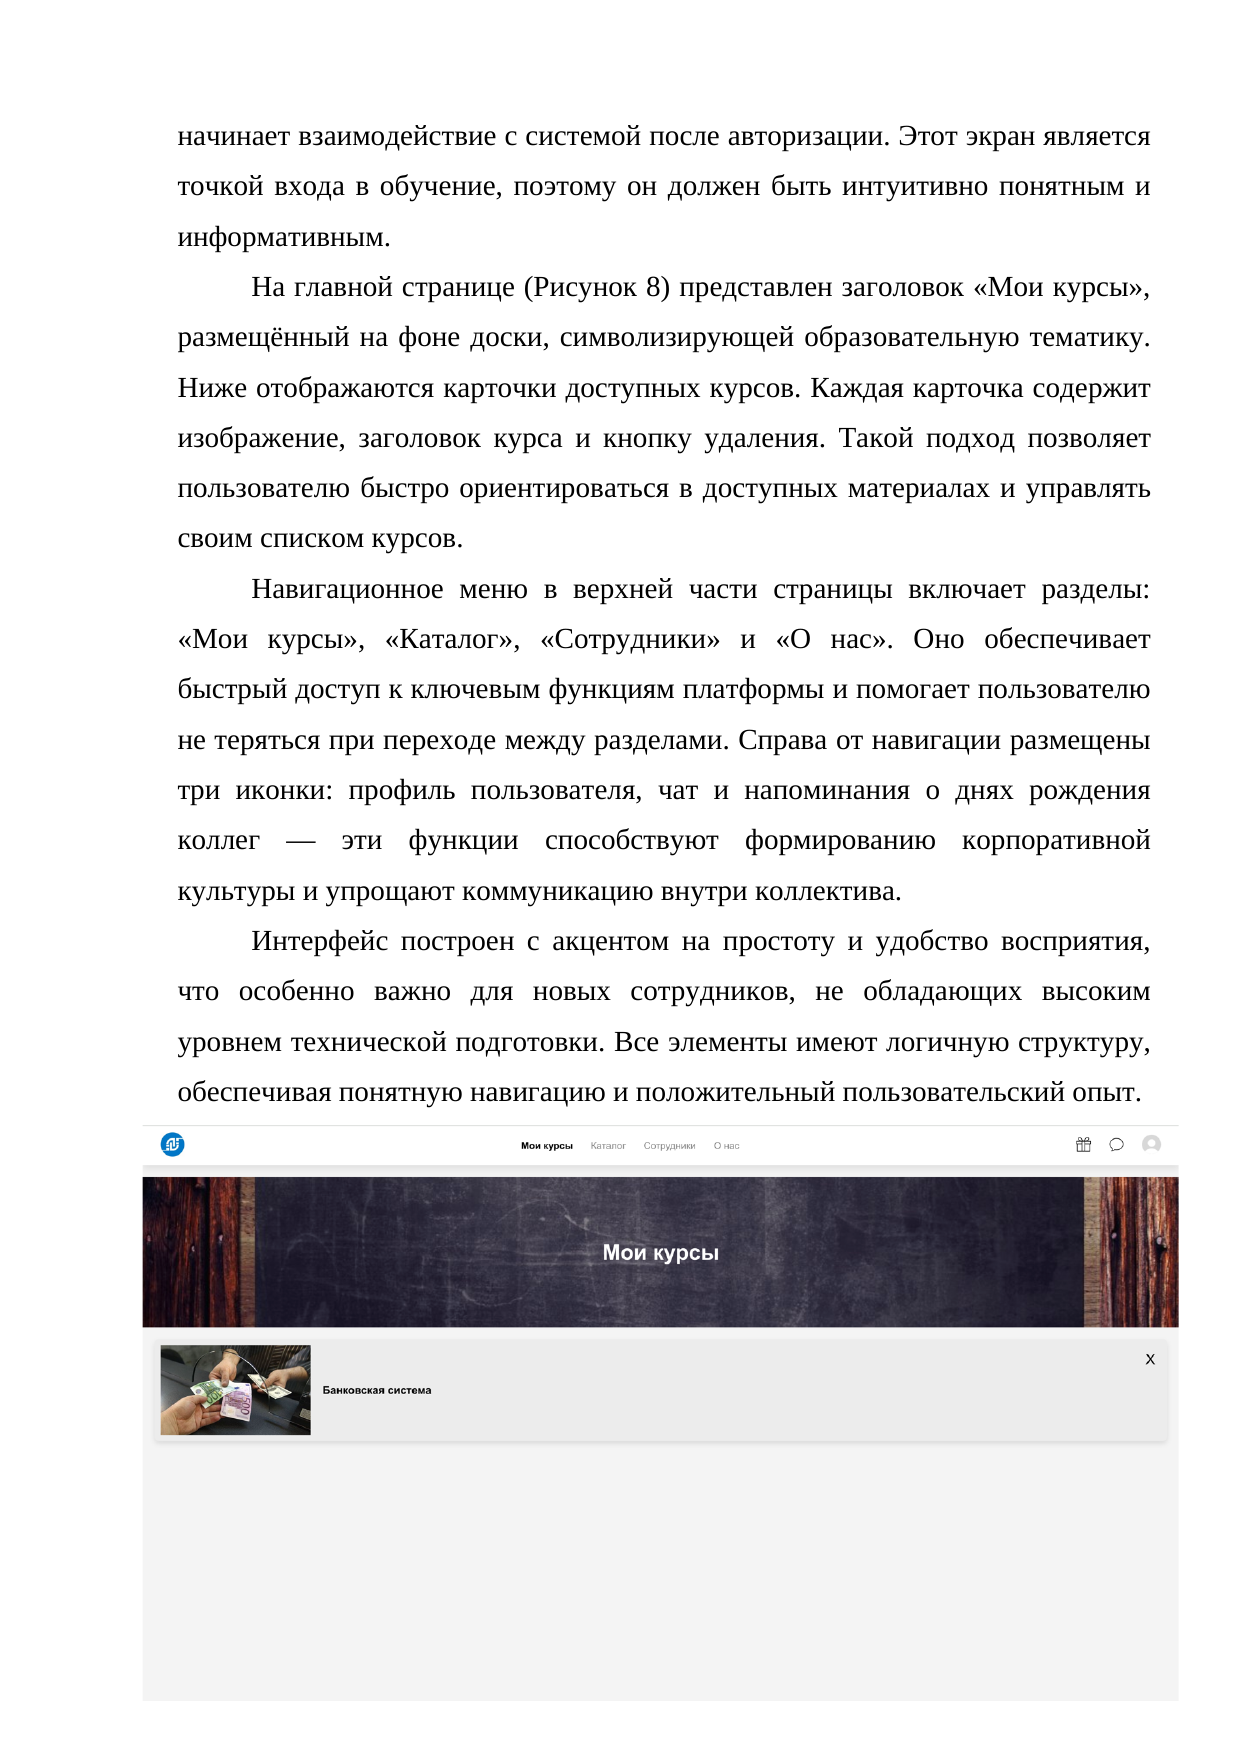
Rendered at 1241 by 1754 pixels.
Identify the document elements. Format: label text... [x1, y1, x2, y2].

text На главной странице (Рисунок 8) представлен заголовок «Мои курсы», размещённый на фоне доски, символизирующей образовательную тематику. Ниже отображаются карточки доступных курсов. Каждая карточка содержит изображение, заголовок курса и кнопку удаления. Такой подход позволяет пользователю быстро ориентироваться в доступных материалах и управлять своим списком курсов. [177, 269, 1152, 554]
text Интерфейс построен с акцентом на простоту и удобство восприятия, что особенно важно для новых сотрудников, не обладающих высоким уровнем технической подготовки. Все элементы имеют логичную структуру, обеспечивая понятную навигацию и положительный пользовательский опыт. [177, 923, 1152, 1108]
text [177, 118, 1152, 252]
picture [142, 1125, 1179, 1701]
text Навигационное меню в верхней части страницы включает разделы: «Мои курсы», «Каталог», «Сотрудники» и «О нас». Оно обеспечивает быстрый доступ к ключевым функциям платформы и помогает пользователю не теряться при переходе между разделами. Справа от навигации размещены три иконки: профиль пользователя, чат и напоминания о днях рождения коллег — эти функции способствуют формированию корпоративной культуры и упрощают коммуникацию внутри коллектива. [177, 571, 1152, 906]
